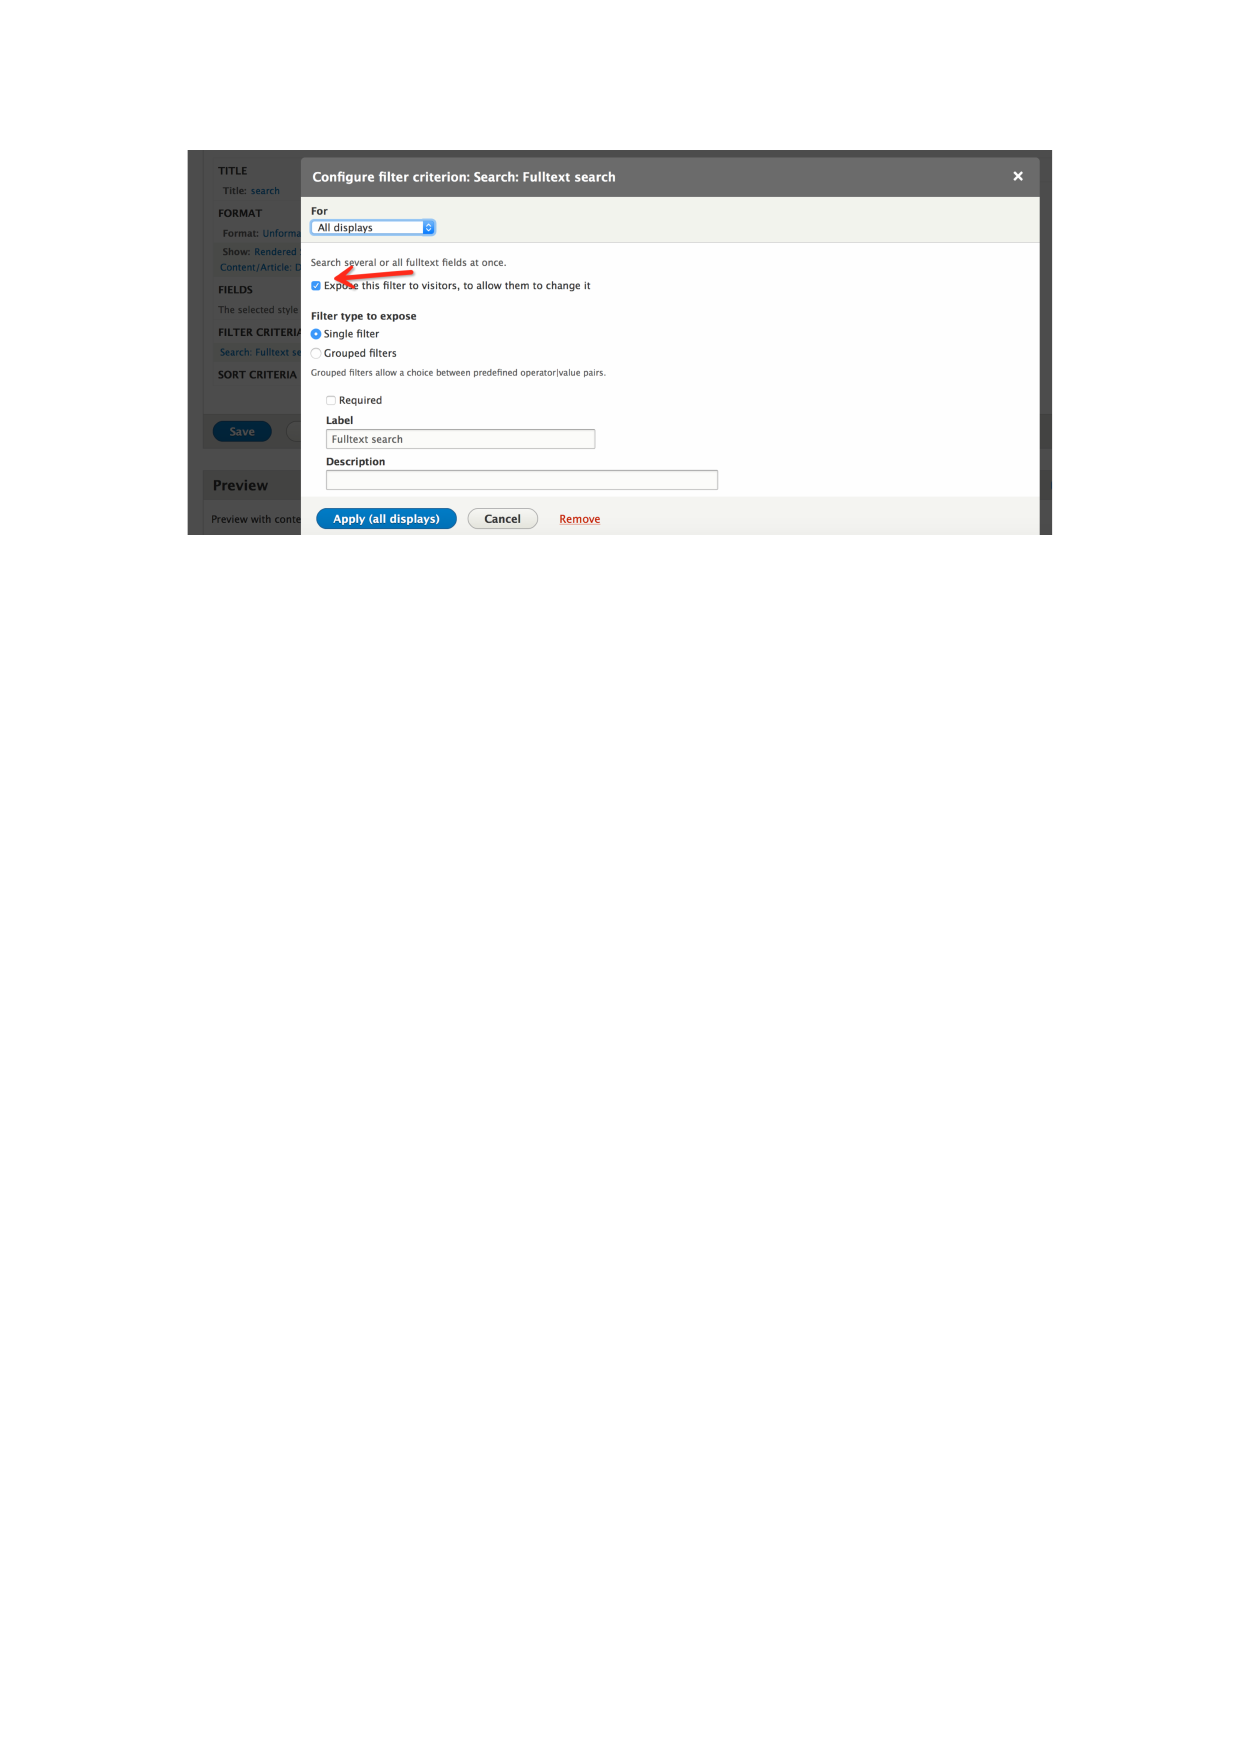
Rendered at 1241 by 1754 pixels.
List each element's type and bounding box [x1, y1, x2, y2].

picture [187, 150, 1053, 535]
